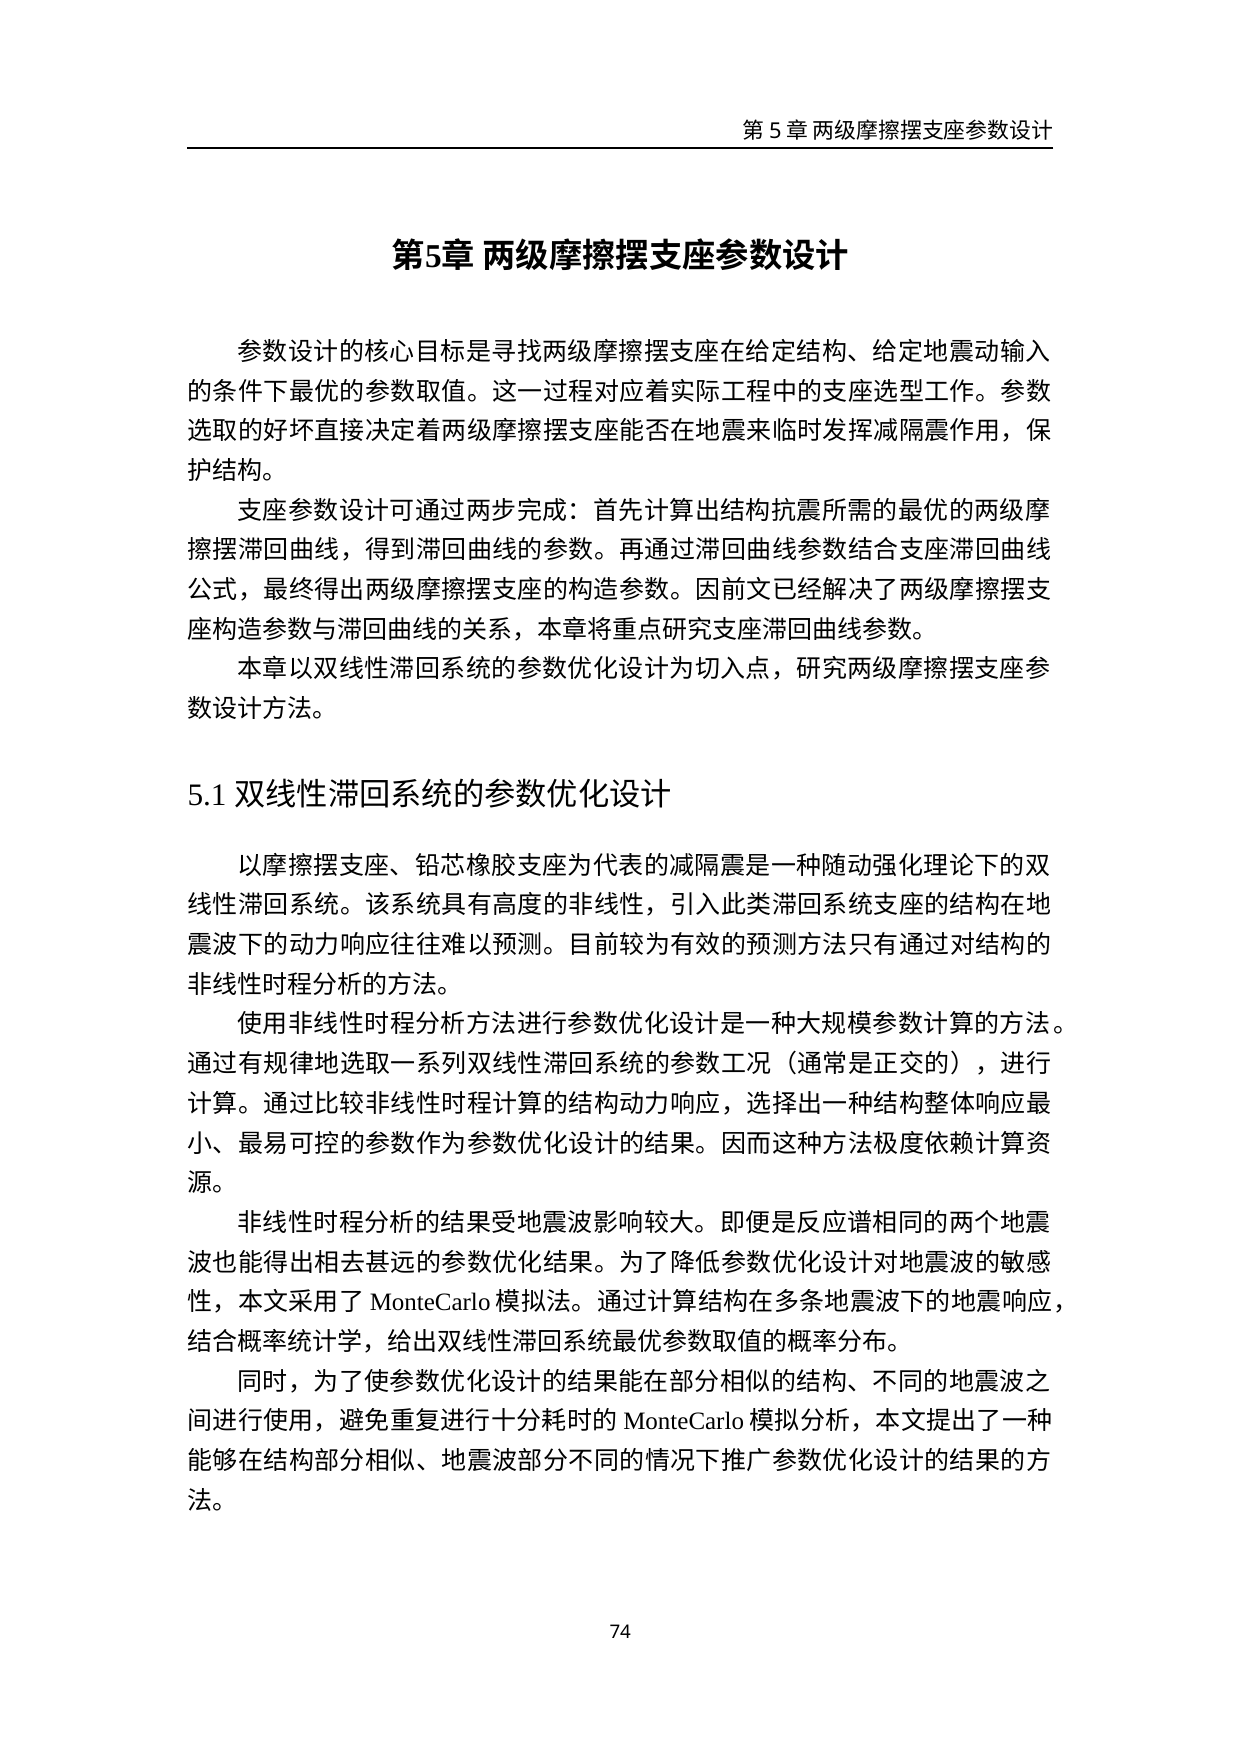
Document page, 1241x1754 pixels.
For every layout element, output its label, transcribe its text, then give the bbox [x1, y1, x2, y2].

text 使用非线性时程分析方法进行参数优化设计是一种大规模参数计算的方法。通过有规律地选取一系列双线性滞回系统的参数工况（通常是正交的），进行计算。通过比较非线性时程计算的结构动力响应，选择出一种结构整体响应最小、最易可控的参数作为参数优化设计的结果。因而这种方法极度依赖计算资源。 [187, 1002, 1053, 1201]
text 参数设计的核心目标是寻找两级摩擦摆支座在给定结构、给定地震动输入的条件下最优的参数取值。这一过程对应着实际工程中的支座选型工作。参数选取的好坏直接决定着两级摩擦摆支座能否在地震来临时发挥减隔震作用，保护结构。 [187, 330, 1053, 488]
subtitle 双线性滞回系统的参数优化设计 [187, 752, 1053, 831]
text 支座参数设计可通过两步完成：首先计算出结构抗震所需的最优的两级摩擦摆滞回曲线，得到滞回曲线的参数。再通过滞回曲线参数结合支座滞回曲线公式，最终得出两级摩擦摆支座的构造参数。因前文已经解决了两级摩擦摆支座构造参数与滞回曲线的关系，本章将重点研究支座滞回曲线参数。 [187, 488, 1053, 647]
subtitle 两级摩擦摆支座参数设计 [187, 213, 1053, 292]
text 非线性时程分析的结果受地震波影响较大。即便是反应谱相同的两个地震波也能得出相去甚远的参数优化结果。为了降低参数优化设计对地震波的敏感性，本文采用了MonteCarlo模拟法。通过计算结构在多条地震波下的地震响应，结合概率统计学，给出双线性滞回系统最优参数取值的概率分布。 [187, 1201, 1053, 1359]
text 以摩擦摆支座、铅芯橡胶支座为代表的减隔震是一种随动强化理论下的双线性滞回系统。该系统具有高度的非线性，引入此类滞回系统支座的结构在地震波下的动力响应往往难以预测。目前较为有效的预测方法只有通过对结构的非线性时程分析的方法。 [187, 843, 1053, 1002]
text 同时，为了使参数优化设计的结果能在部分相似的结构、不同的地震波之间进行使用，避免重复进行十分耗时的MonteCarlo模拟分析，本文提出了一种能够在结构部分相似、地震波部分不同的情况下推广参数优化设计的结果的方法。 [187, 1359, 1053, 1518]
text 本章以双线性滞回系统的参数优化设计为切入点，研究两级摩擦摆支座参数设计方法。 [187, 647, 1053, 727]
